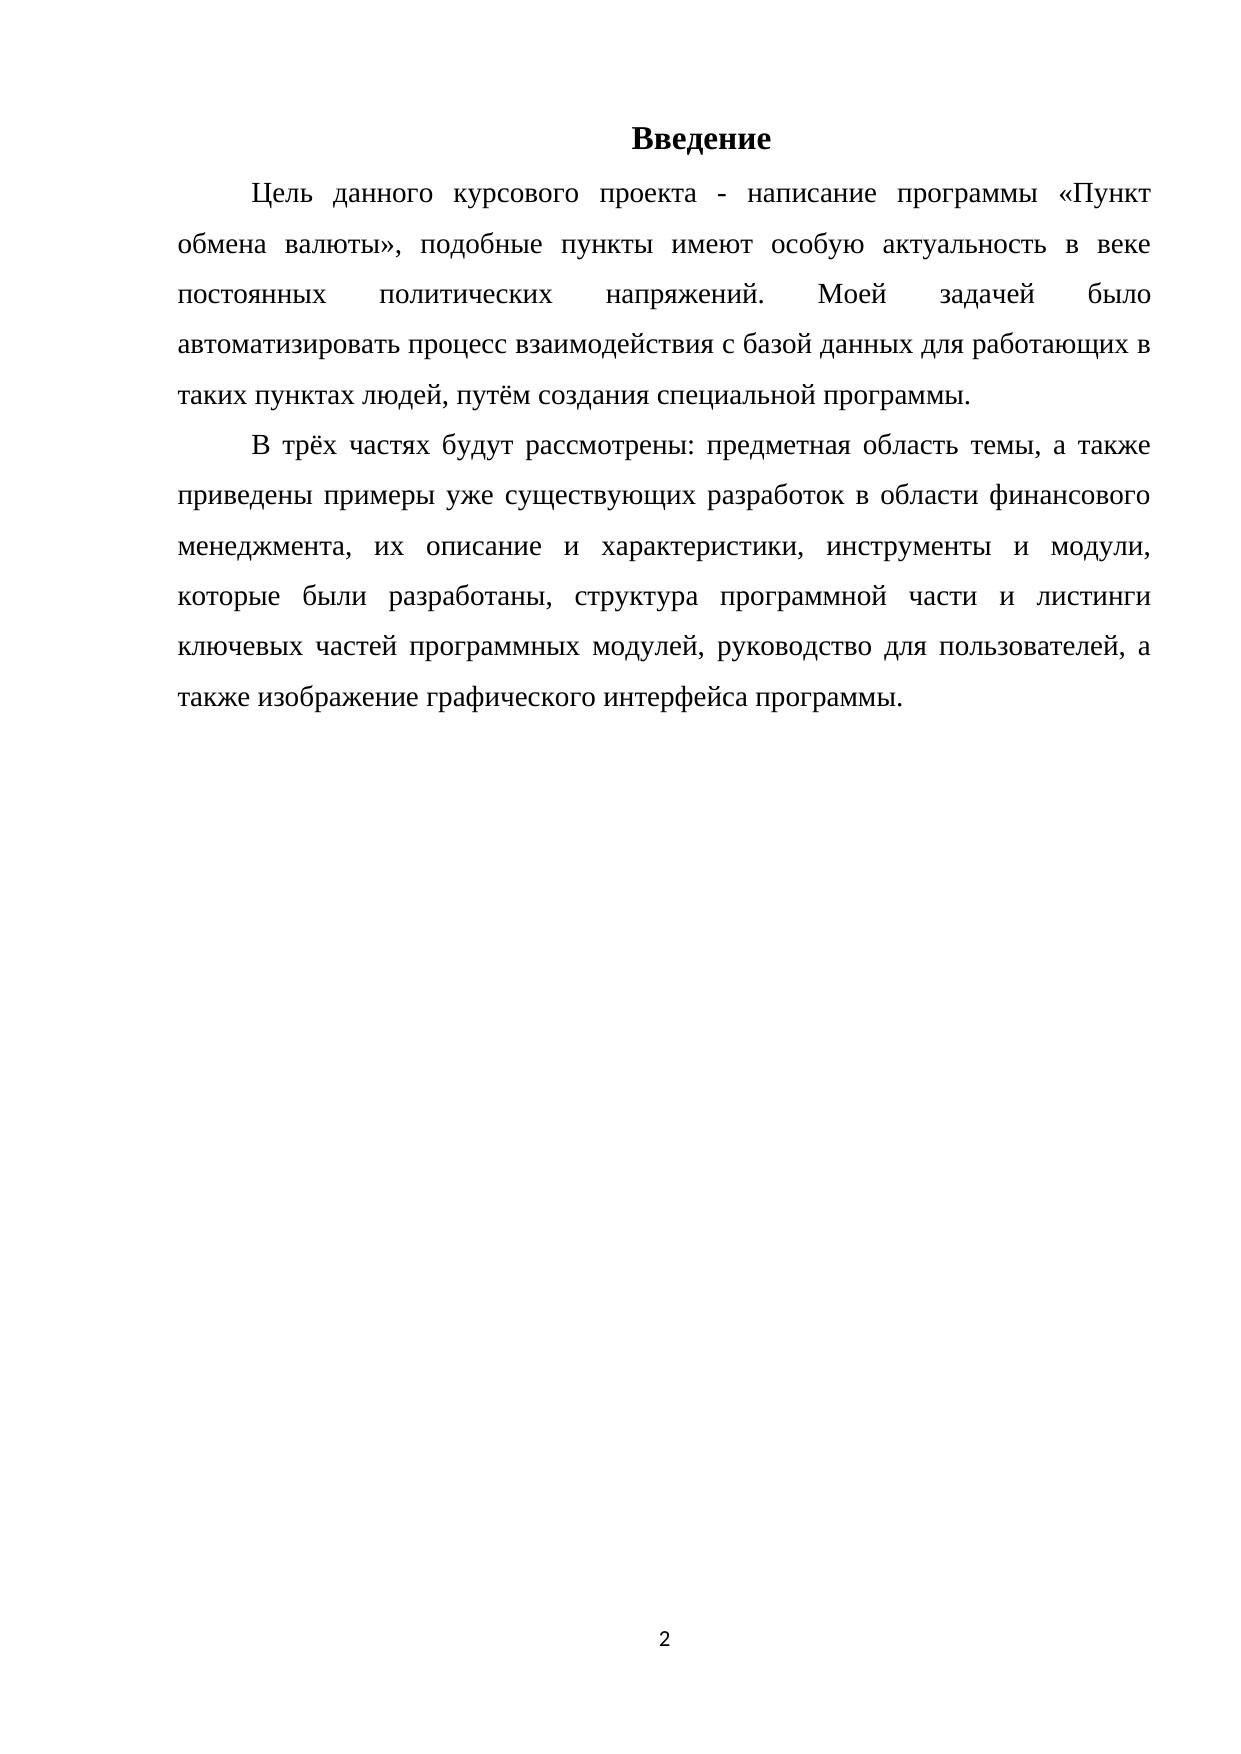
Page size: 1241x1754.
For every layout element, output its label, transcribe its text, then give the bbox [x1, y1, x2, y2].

text Цель данного курсового проекта - написание программы «Пункт обмена валюты», подобные пункты имеют особую актуальность в веке постоянных политических напряжений. Моей задачей было автоматизировать процесс взаимодействия с базой данных для работающих в таких пунктах людей, путём создания специальной программы. [177, 176, 1152, 410]
text В трёх частях будут рассмотрены: предметная область темы, а также приведены примеры уже существующих разработок в области финансового менеджмента, их описание и характеристики, инструменты и модули, которые были разработаны, структура программной части и листинги ключевых частей программных модулей, руководство для пользователей, а также изображение графического интерфейса программы. [177, 427, 1152, 712]
subtitle Введение [177, 118, 1152, 156]
